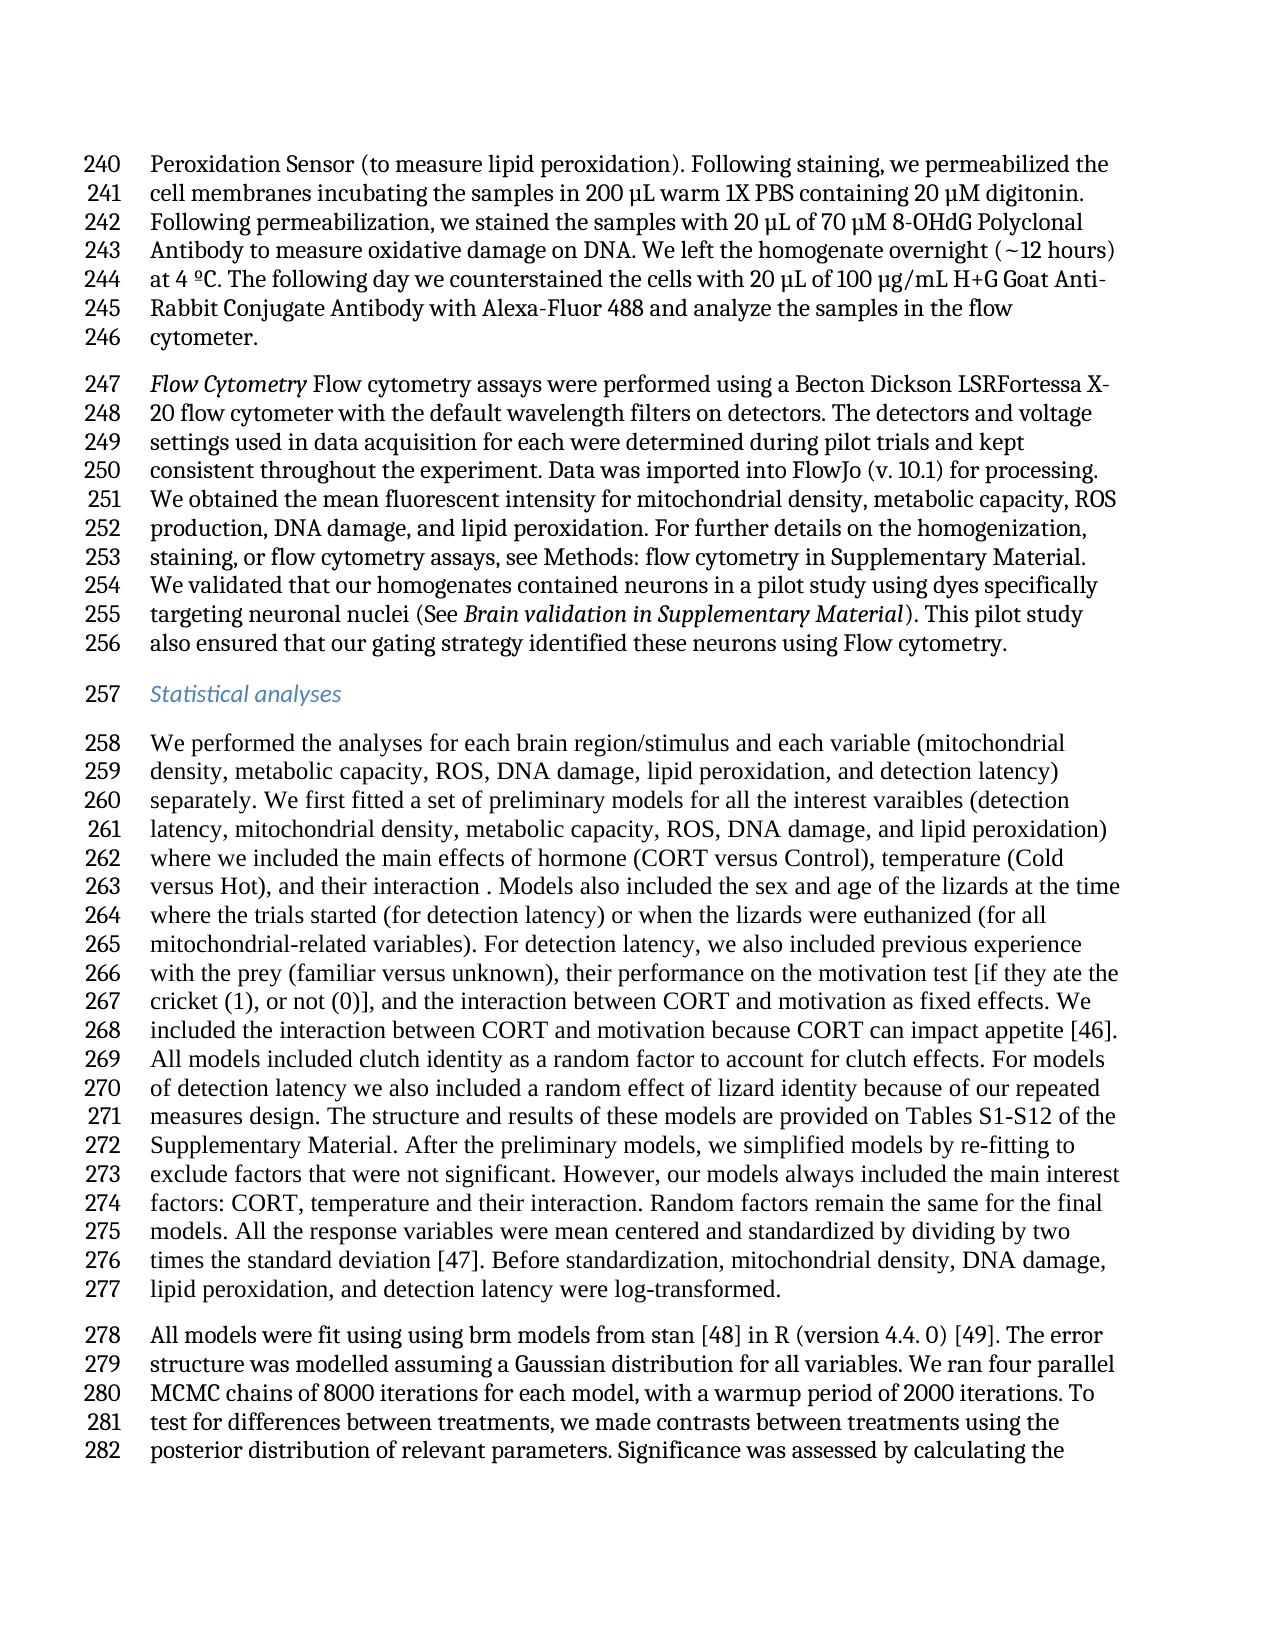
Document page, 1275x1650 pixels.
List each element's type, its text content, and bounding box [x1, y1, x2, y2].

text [150, 150, 1125, 351]
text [150, 1321, 1125, 1465]
text Flow Cytometry Flow cytometry assays were performed using a Becton Dickson LSRFortessa X-20 flow cytometer with the default wavelength filters on detectors. The detectors and voltage settings used in data acquisition for each were determined during pilot trials and kept consistent throughout the experiment. Data was imported into FlowJo (v. 10.1) for processing. We obtained the mean fluorescent intensity for mitochondrial density, metabolic capacity, ROS production, DNA damage, and lipid peroxidation. For further details on the homogenization, staining, or flow cytometry assays, see Methods: flow cytometry in Supplementary Material. We validated that our homogenates contained neurons in a pilot study using dyes specifically targeting neuronal nuclei (See Brain validation in Supplementary Material). This pilot study also ensured that our gating strategy identified these neurons using Flow cytometry. [150, 370, 1125, 657]
subtitle Statistical analyses [150, 678, 1125, 709]
text We performed the analyses for each brain region/stimulus and each variable (mitochondrial density, metabolic capacity, ROS, DNA damage, lipid peroxidation, and detection latency) separately. We first fitted a set of preliminary models for all the interest varaibles (detection latency, mitochondrial density, metabolic capacity, ROS, DNA damage, and lipid peroxidation) where we included the main effects of hormone (CORT versus Control), temperature (Cold versus Hot), and their interaction . Models also included the sex and age of the lizards at the time where the trials started (for detection latency) or when the lizards were euthanized (for all mitochondrial-related variables). For detection latency, we also included previous experience with the prey (familiar versus unknown), their performance on the motivation test [if they ate the cricket (1), or not (0)], and the interaction between CORT and motivation as fixed effects. We included the interaction between CORT and motivation because CORT can impact appetite [46]. All models included clutch identity as a random factor to account for clutch effects. For models of detection latency we also included a random effect of lizard identity because of our repeated measures design. The structure and results of these models are provided on Tables S1-S12 of the Supplementary Material. After the preliminary models, we simplified models by re-fitting to exclude factors that were not significant. However, our models always included the main interest factors: CORT, temperature and their interaction. Random factors remain the same for the final models. All the response variables were mean centered and standardized by dividing by two times the standard deviation [47]. Before standardization, mitochondrial density, DNA damage, lipid peroxidation, and detection latency were log-transformed. [150, 728, 1125, 1303]
